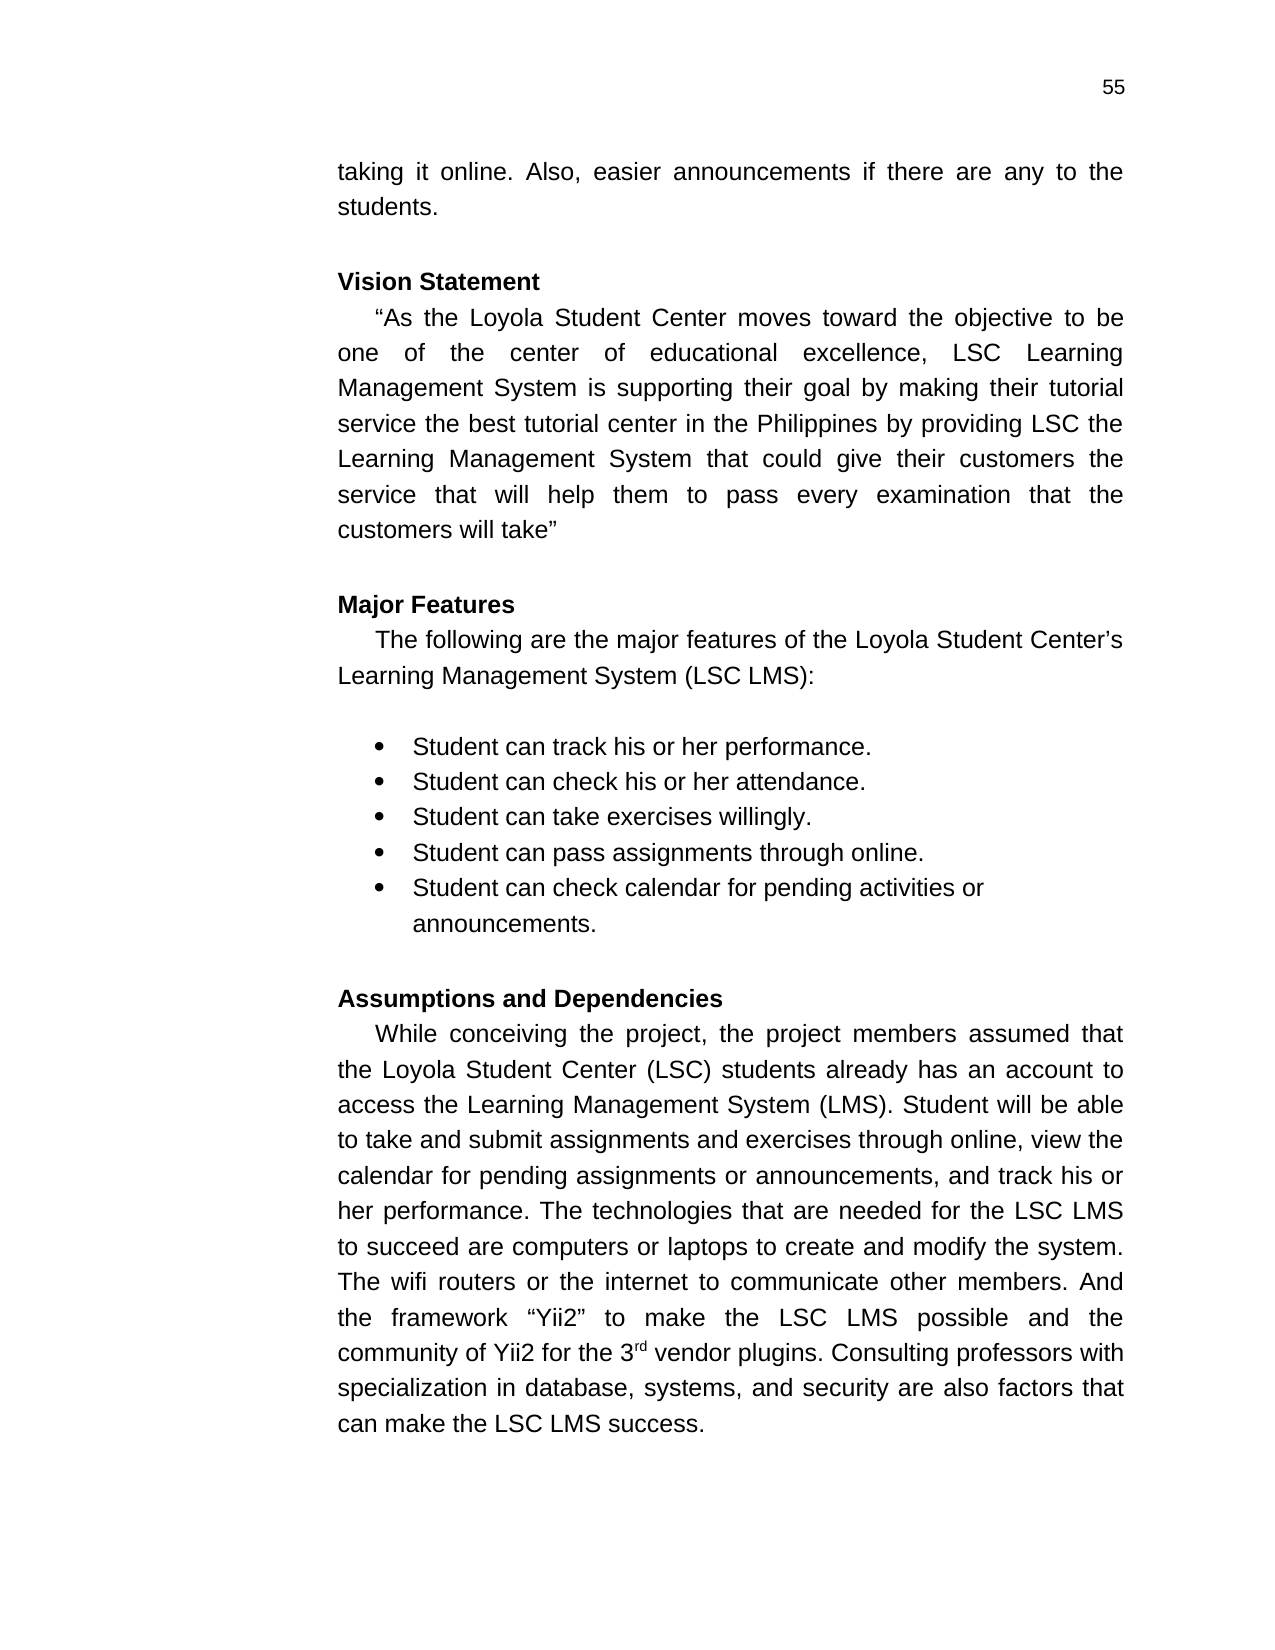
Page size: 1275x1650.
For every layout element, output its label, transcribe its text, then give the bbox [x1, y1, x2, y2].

subtitle Vision Statement [337, 260, 1125, 296]
list Student can check his or her attendance. [375, 760, 1125, 796]
list Student can track his or her performance. [375, 725, 1125, 760]
list Student can check calendar for pending activities or announcements. [375, 867, 1125, 937]
list Student can pass assignments through online. [375, 831, 1125, 867]
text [337, 150, 1125, 221]
subtitle Major Features [337, 583, 1125, 619]
text The following are the major features of the Loyola Student Center’s Learning Management System (LSC LMS): [337, 619, 1125, 689]
text While conceiving the project, the project members assumed that the Loyola Student Center (LSC) students already has an account to access the Learning Management System (LMS). Student will be able to take and submit assignments and exercises through online, view the calendar for pending assignments or announcements, and track his or her performance. The technologies that are needed for the LSC LMS to succeed are computers or laptops to create and modify the system. The wifi routers or the internet to communicate other members. And the framework “Yii2” to make the LSC LMS possible and the community of Yii2 for the 3rd vendor plugins. Consulting professors with specialization in database, systems, and security are also factors that can make the LSC LMS success. [337, 1012, 1125, 1437]
list Student can take exercises willingly. [375, 796, 1125, 831]
subtitle Assumptions and Dependencies [337, 977, 1125, 1012]
text “As the Loyola Student Center moves toward the objective to be one of the center of educational excellence, LSC Learning Management System is supporting their goal by making their tutorial service the best tutorial center in the Philippines by providing LSC the Learning Management System that could give their customers the service that will help them to pass every examination that the customers will take” [337, 296, 1125, 544]
